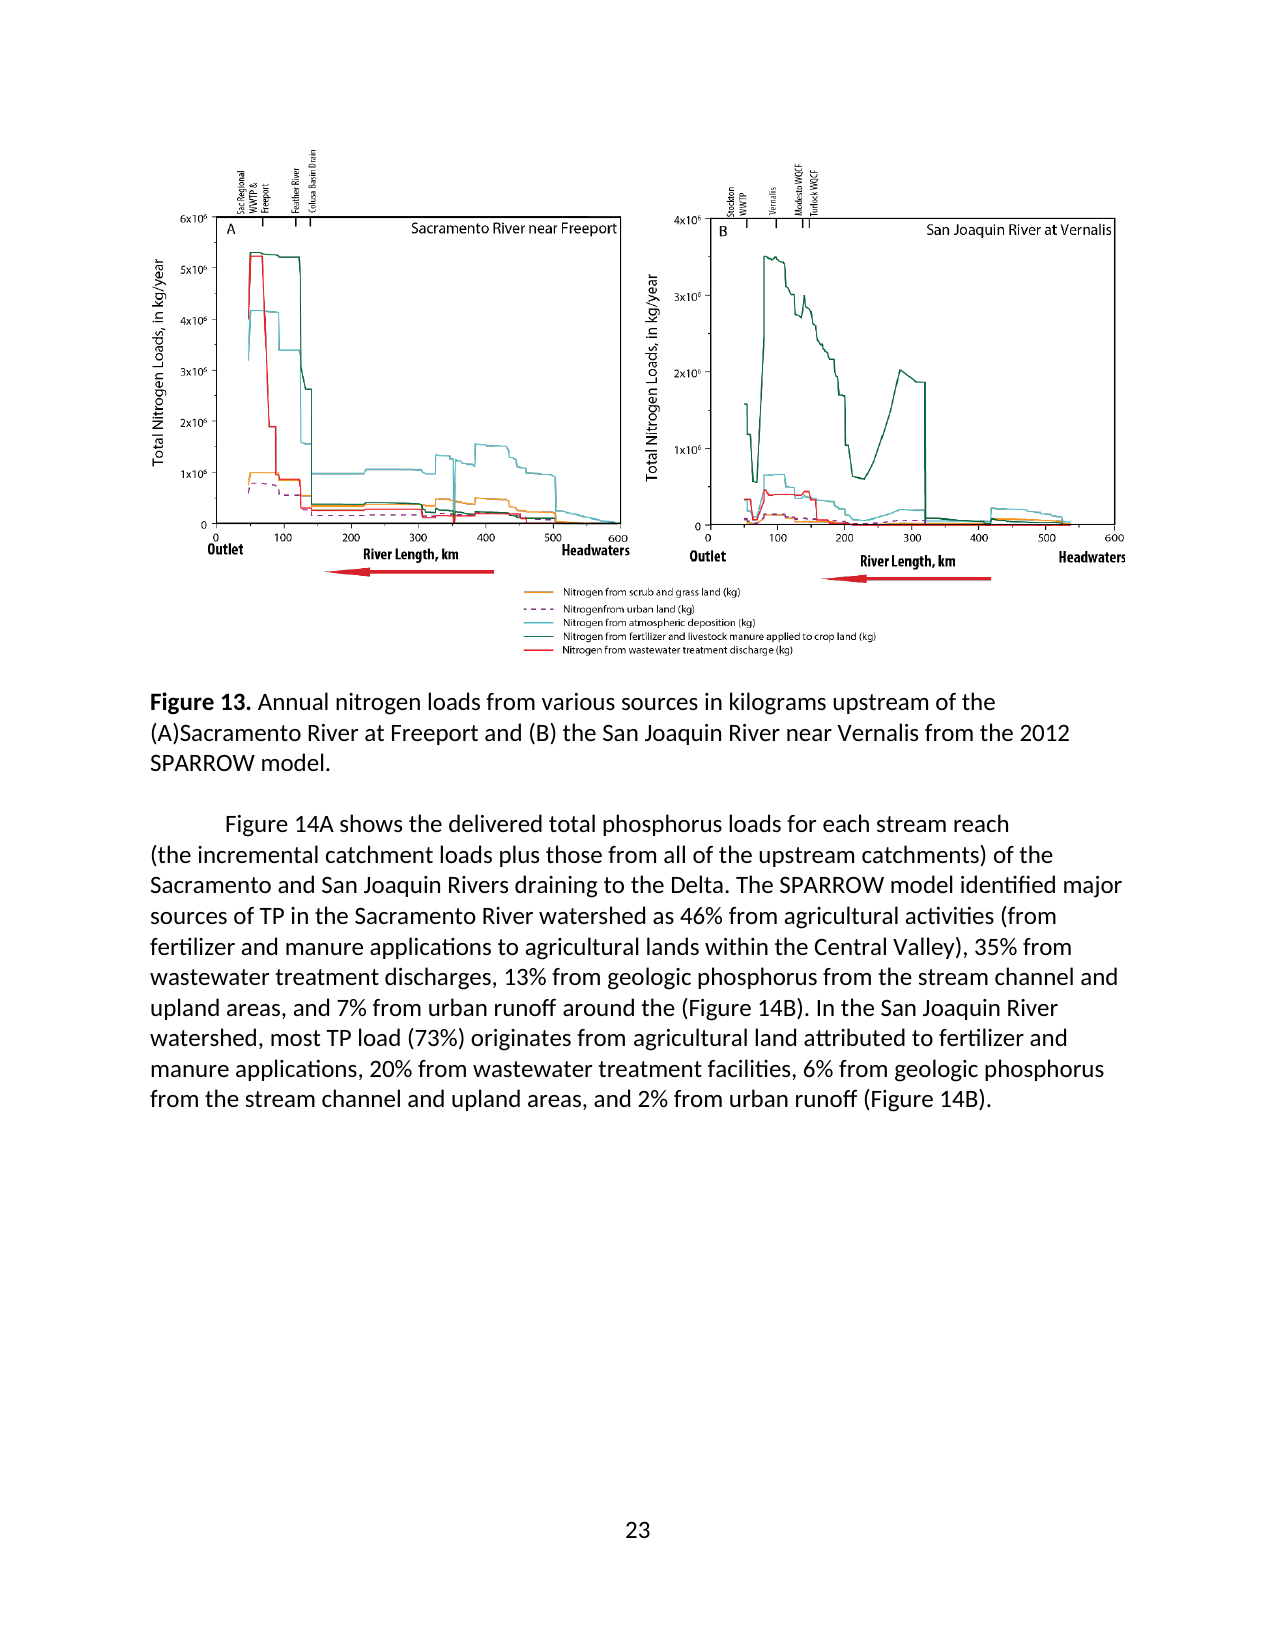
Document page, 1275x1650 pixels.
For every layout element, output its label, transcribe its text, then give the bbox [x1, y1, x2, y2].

text Figure 13. Annual nitrogen loads from various sources in kilograms upstream of the (A)Sacramento River at Freeport and (B) the San Joaquin River near Vernalis from the 2012 SPARROW model. [150, 687, 1125, 778]
text (the incremental catchment loads plus those from all of the upstream catchments) of the Sacramento and San Joaquin Rivers draining to the Delta. The SPARROW model identified major sources of TP in the Sacramento River watershed as 46% from agricultural activities (from fertilizer and manure applications to agricultural lands within the Central Valley), 35% from wastewater treatment discharges, 13% from geologic phosphorus from the stream channel and upland areas, and 7% from urban runoff around the (Figure 14B). In the San Joaquin River watershed, most TP load (73%) originates from agricultural land attributed to fertilizer and manure applications, 20% from wastewater treatment facilities, 6% from geologic phosphorus from the stream channel and upland areas, and 2% from urban runoff (Figure 14B). [150, 839, 1125, 1114]
picture [150, 150, 1125, 656]
text Figure 14A shows the delivered total phosphorus loads for each stream reach [150, 809, 1125, 839]
